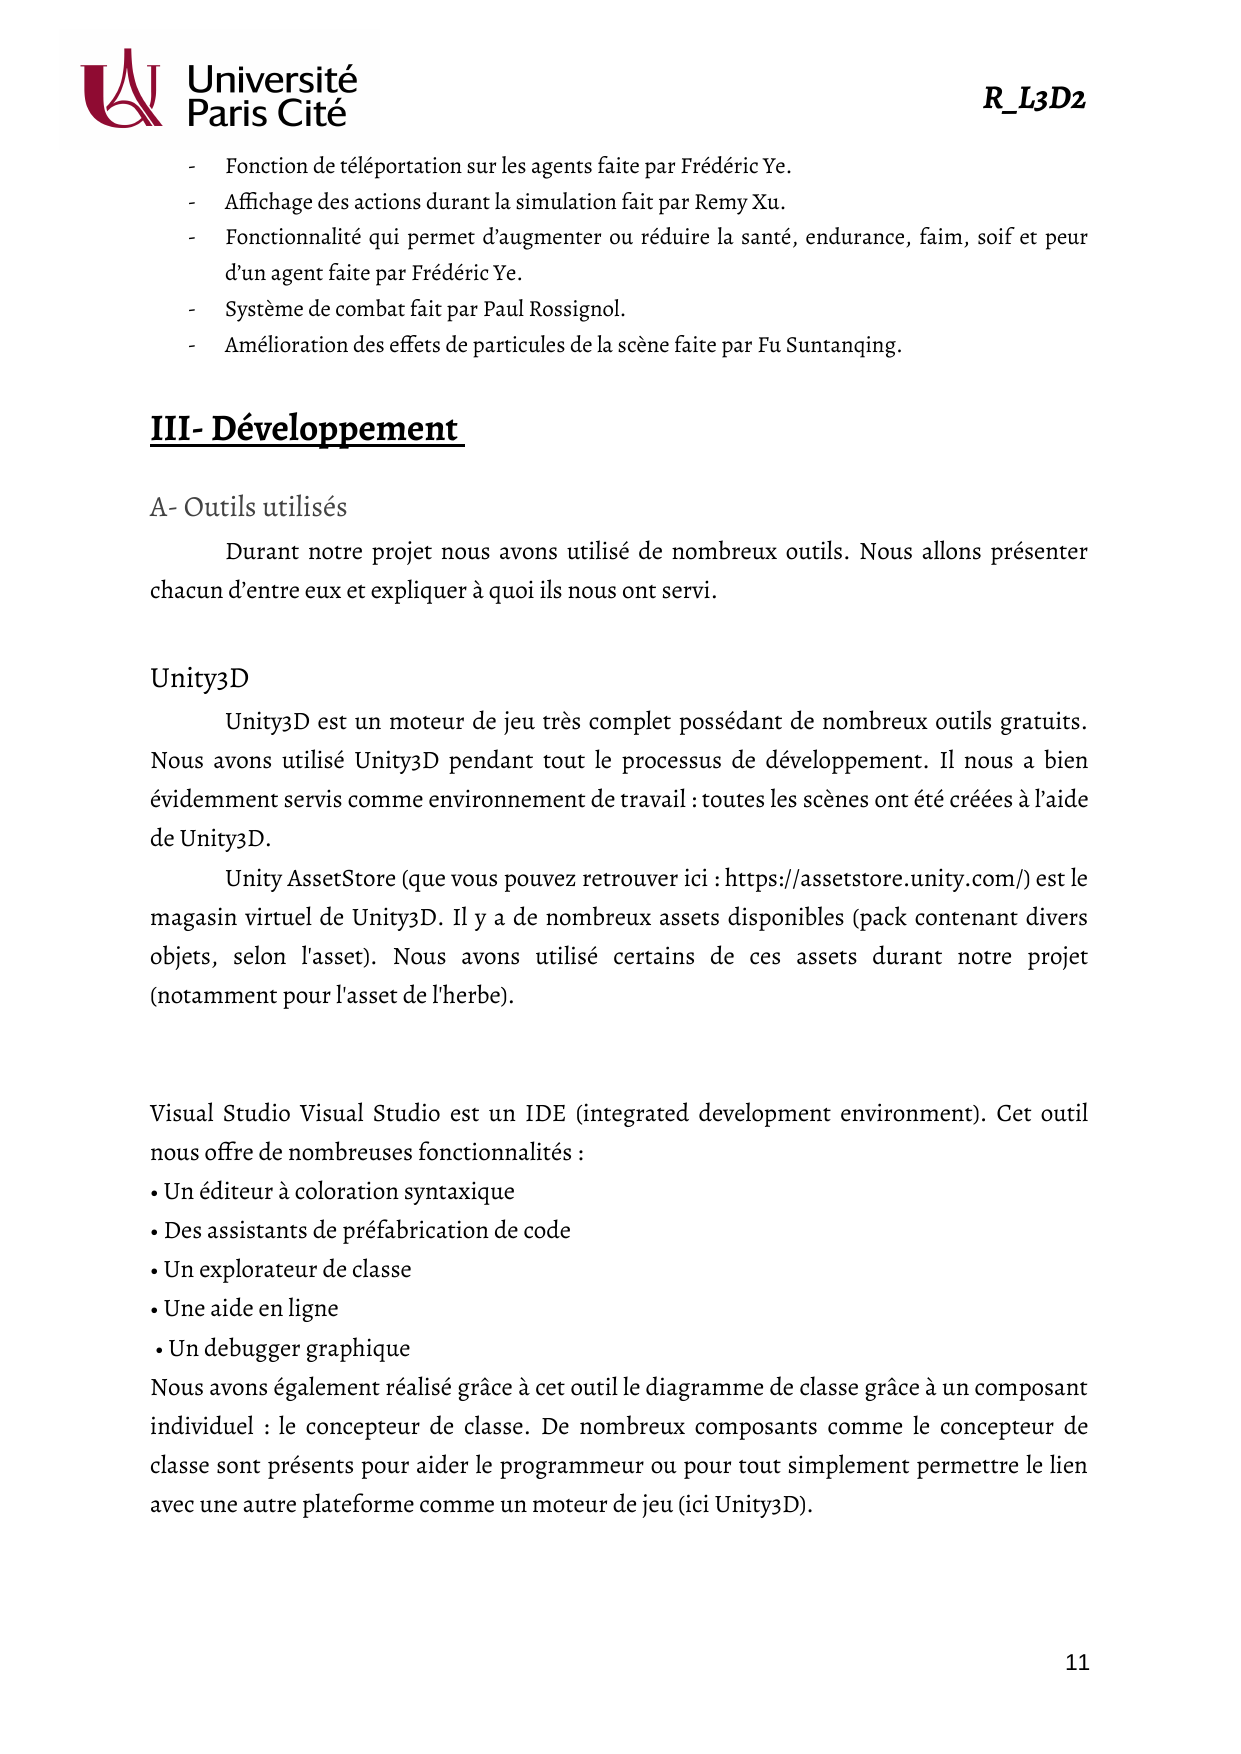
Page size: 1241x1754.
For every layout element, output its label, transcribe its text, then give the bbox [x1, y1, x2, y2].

text Unity3D est un moteur de jeu très complet possédant de nombreux outils gratuits. Nous avons utilisé Unity3D pendant tout le processus de développement. Il nous a bien évidemment servis comme environnement de travail : toutes les scènes ont été créées à l’aide de Unity3D. [150, 704, 1090, 855]
text • Un éditeur à coloration syntaxique [150, 1174, 1090, 1208]
text Unity AssetStore (que vous pouvez retrouver ici : https://assetstore.unity.com/) est le magasin virtuel de Unity3D. Il y a de nombreux assets disponibles (pack contenant divers objets, selon l'asset). Nous avons utilisé certains de ces assets durant notre projet (notamment pour l'asset de l'herbe). [150, 861, 1090, 1012]
text Nous avons également réalisé grâce à cet outil le diagramme de classe grâce à un composant individuel : le concepteur de classe. De nombreux composants comme le concepteur de classe sont présents pour aider le programmeur ou pour tout simplement permettre le lien avec une autre plateforme comme un moteur de jeu (ici Unity3D). [150, 1370, 1090, 1521]
text Durant notre projet nous avons utilisé de nombreux outils. Nous allons présenter chacun d’entre eux et expliquer à quoi ils nous ont servi. [150, 534, 1090, 607]
picture [59, 29, 380, 150]
text • Un debugger graphique [150, 1331, 1090, 1364]
text Visual Studio Visual Studio est un IDE (integrated development environment). Cet outil nous offre de nombreuses fonctionnalités : [150, 1096, 1090, 1169]
subtitle A- Outils utilisés [150, 486, 1090, 526]
text • Des assistants de préfabrication de code [150, 1213, 1090, 1247]
subtitle III- Développement [150, 402, 1090, 453]
list Système de combat fait par Paul Rossignol. [187, 293, 1090, 324]
text • Une aide en ligne [150, 1291, 1090, 1325]
list Fonction de téléportation sur les agents faite par Frédéric Ye. [187, 150, 1090, 181]
list Fonctionnalité qui permet d’augmenter ou réduire la santé, endurance, faim, soif et peur d’un agent faite par Frédéric Ye. [187, 221, 1090, 288]
text • Un explorateur de classe [150, 1252, 1090, 1286]
list Affichage des actions durant la simulation fait par Remy Xu. [187, 186, 1090, 217]
list Amélioration des effets de particules de la scène faite par Fu Suntanqing. [187, 329, 1090, 360]
text Unity3D [150, 658, 1090, 698]
